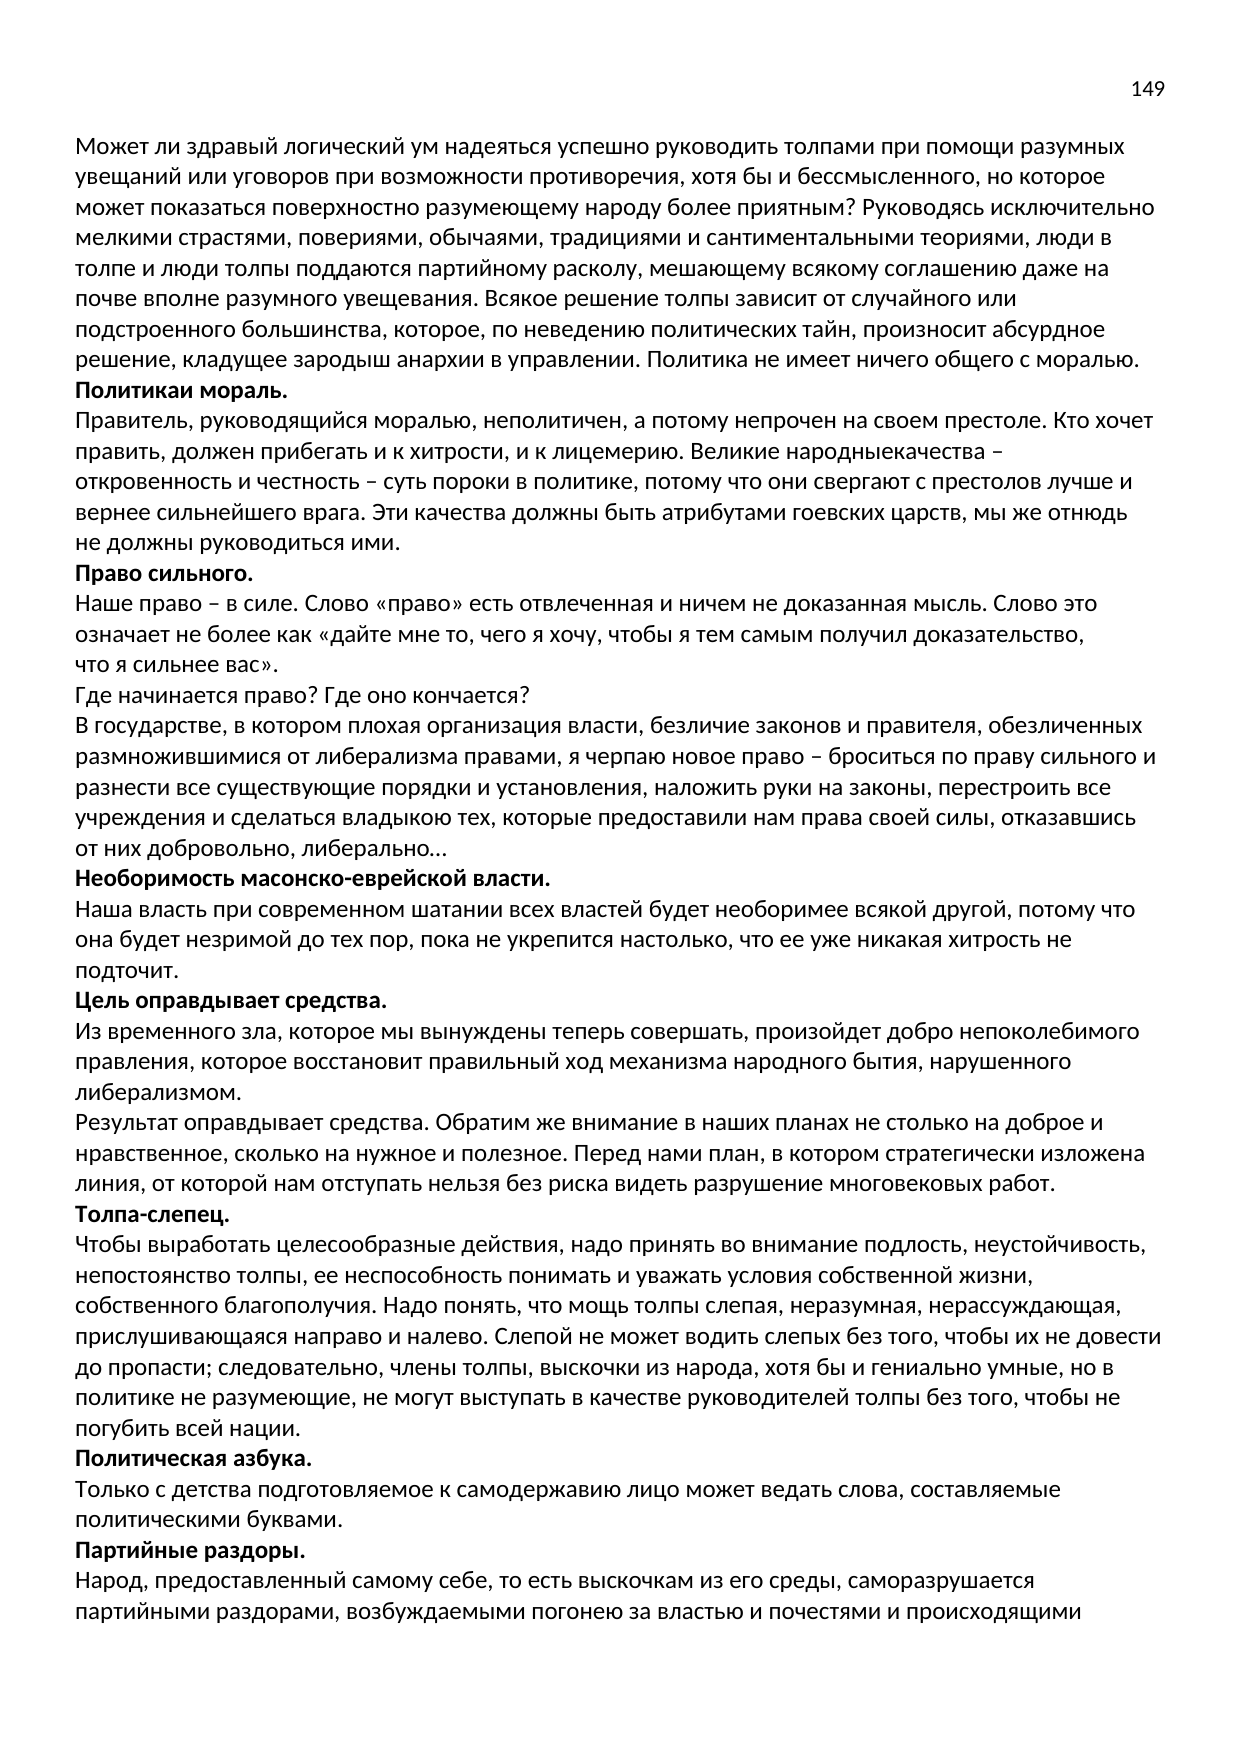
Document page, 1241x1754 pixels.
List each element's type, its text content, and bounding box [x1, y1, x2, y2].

text партийными раздорами, возбуждаемыми погонею за властью и почестями и происходящими [75, 1595, 1165, 1625]
text Правитель, руководящийся моралью, неполитичен, а потому непрочен на своем престоле. Кто хочет править, должен прибегать и к хитрости, и к лицемерию. Великие народныекачества – откровенность и честность – суть пороки в политике, потому что они свергают с престолов лучше и вернее сильнейшего врага. Эти качества должны быть атрибутами гоевских царств, мы же отнюдь [75, 404, 1165, 527]
text Политикаи мораль. [75, 374, 1165, 404]
text Результат оправдывает средства. Обратим же внимание в наших планах не столько на доброе и нравственное, сколько на нужное и полезное. Перед нами план, в котором стратегически изложена [75, 1106, 1165, 1167]
text Может ли здравый логический ум надеяться успешно руководить толпами при помощи разумных увещаний или уговоров при возможности противоречия, хотя бы и бессмысленного, но которое может показаться поверхностно разумеющему народу более приятным? Руководясь исключительно [75, 130, 1165, 221]
text Только с детства подготовляемое к самодержавию лицо может ведать слова, составляемые политическими буквами. [75, 1473, 1165, 1534]
text что я сильнее вас». [75, 649, 1165, 679]
text мелкими страстями, повериями, обычаями, традициями и сантиментальными теориями, люди в толпе и люди толпы поддаются партийному расколу, мешающему всякому соглашению даже на почве вполне разумного увещевания. Всякое решение толпы зависит от случайного или подстроенного большинства, которое, по неведению политических тайн, произносит абсурдное решение, кладущее зародыш анархии в управлении. Политика не имеет ничего общего с моралью. [75, 221, 1165, 374]
text Партийные раздоры. [75, 1534, 1165, 1564]
text В государстве, в котором плохая организация власти, безличие законов и правителя, обезличенных размножившимися от либерализма правами, я черпаю новое право – броситься по праву сильного и разнести все существующие порядки и установления, наложить руки на законы, перестроить все учреждения и сделаться владыкою тех, которые предоставили нам права своей силы, отказавшись от них добровольно, либерально… [75, 710, 1165, 862]
text Политическая азбука. [75, 1442, 1165, 1473]
text Где начинается право? Где оно кончается? [75, 679, 1165, 710]
text линия, от которой нам отступать нельзя без риска видеть разрушение многовековых работ. [75, 1167, 1165, 1198]
text Наше право – в силе. Слово «право» есть отвлеченная и ничем не доказанная мысль. Слово это означает не более как «дайте мне то, чего я хочу, чтобы я тем самым получил доказательство, [75, 588, 1165, 649]
text Народ, предоставленный самому себе, то есть выскочкам из его среды, саморазрушается [75, 1564, 1165, 1595]
text правления, которое восстановит правильный ход механизма народного бытия, нарушенного либерализмом. [75, 1045, 1165, 1106]
text Цель оправдывает средства. [75, 984, 1165, 1015]
text Наша власть при современном шатании всех властей будет необоримее всякой другой, потому что она будет незримой до тех пор, пока не укрепится настолько, что ее уже никакая хитрость не подточит. [75, 893, 1165, 984]
text Чтобы выработать целесообразные действия, надо принять во внимание подлость, неустойчивость, непостоянство толпы, ее неспособность понимать и уважать условия собственной жизни, собственного благополучия. Надо понять, что мощь толпы слепая, неразумная, нерассуждающая, прислушивающаяся направо и налево. Слепой не может водить слепых без того, чтобы их не довести до пропасти; следовательно, члены толпы, выскочки из народа, хотя бы и гениально умные, но в политике не разумеющие, не могут выступать в качестве руководителей толпы без того, чтобы не погубить всей нации. [75, 1228, 1165, 1442]
text не должны руководиться ими. [75, 527, 1165, 557]
text Толпа-слепец. [75, 1198, 1165, 1228]
text Необоримость масонско-еврейской власти. [75, 862, 1165, 893]
text Из временного зла, которое мы вынуждены теперь совершать, произойдет добро непоколебимого [75, 1015, 1165, 1045]
text Право сильного. [75, 557, 1165, 588]
